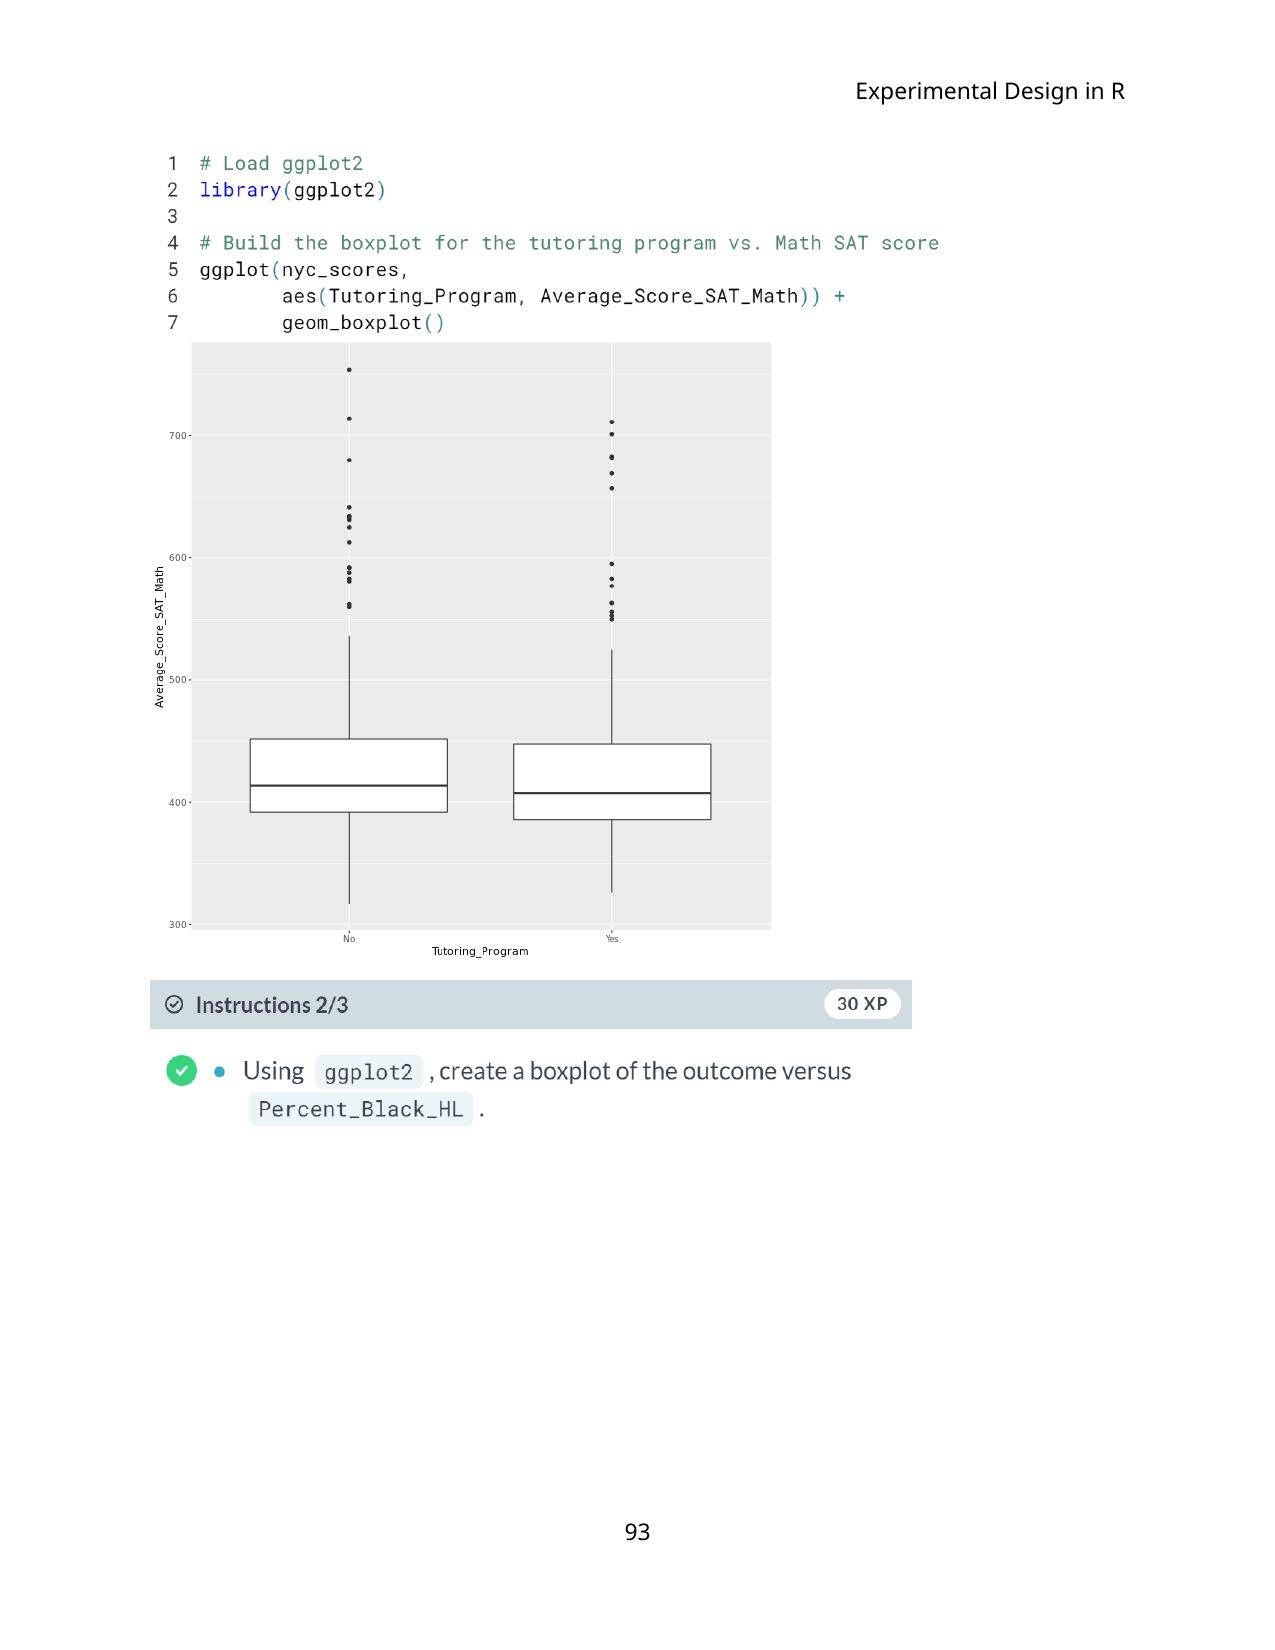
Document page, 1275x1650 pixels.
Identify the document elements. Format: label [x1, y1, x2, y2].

picture [150, 150, 944, 336]
picture [150, 337, 775, 962]
picture [150, 980, 913, 1130]
